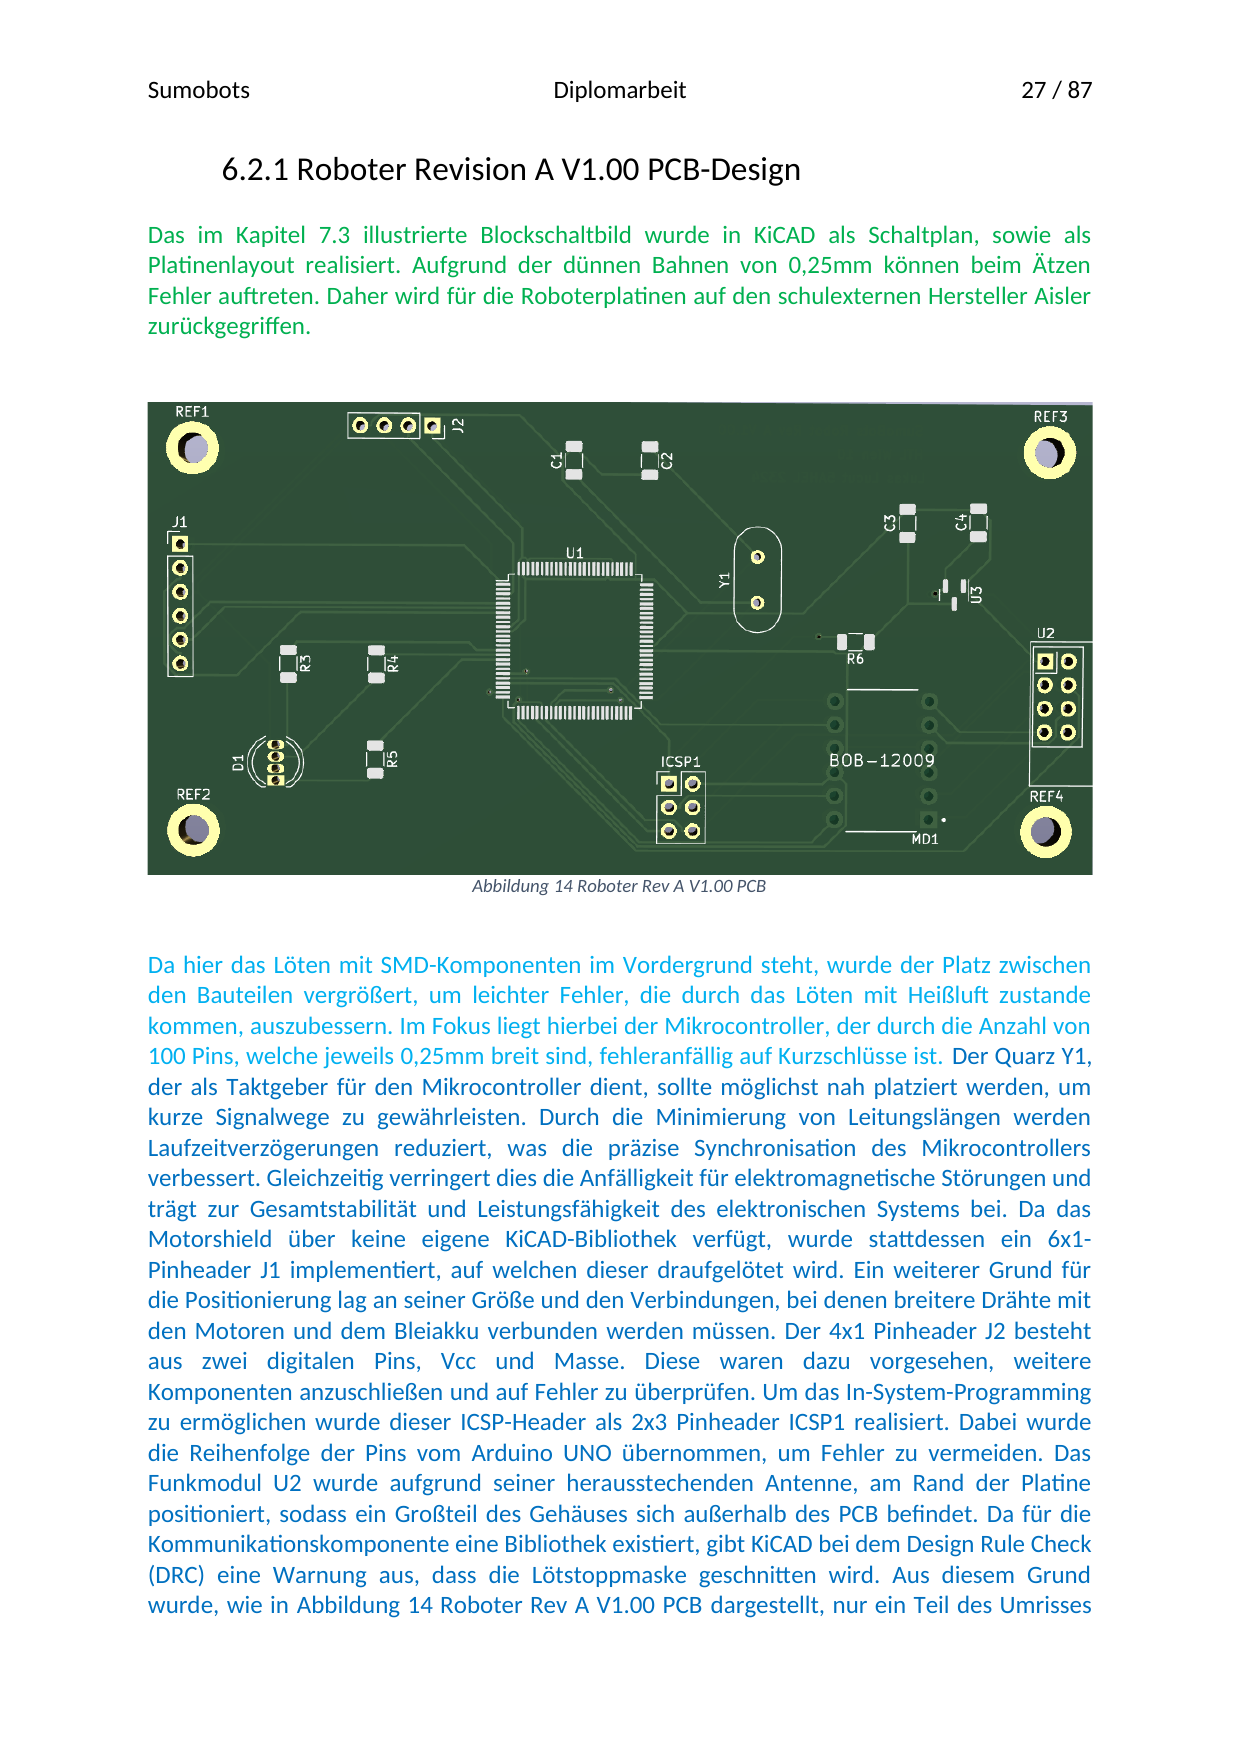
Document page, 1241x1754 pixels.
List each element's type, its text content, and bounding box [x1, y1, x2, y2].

subtitle Roboter Revision A V1.00 PCB-Design [221, 148, 1093, 188]
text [148, 949, 1093, 1620]
text Abbildung 14 Roboter Rev A V1.00 PCB [148, 875, 1093, 897]
picture [147, 402, 1093, 875]
text Das im Kapitel 7.3 illustrierte Blockschaltbild wurde in KiCAD als Schaltplan, sowie als Platinenlayout realisiert. Aufgrund der dünnen Bahnen von 0,25mm können beim Ätzen Fehler auftreten. Daher wird für die Roboterplatinen auf den schulexternen Hersteller Aisler zurückgegriffen. [148, 219, 1093, 341]
